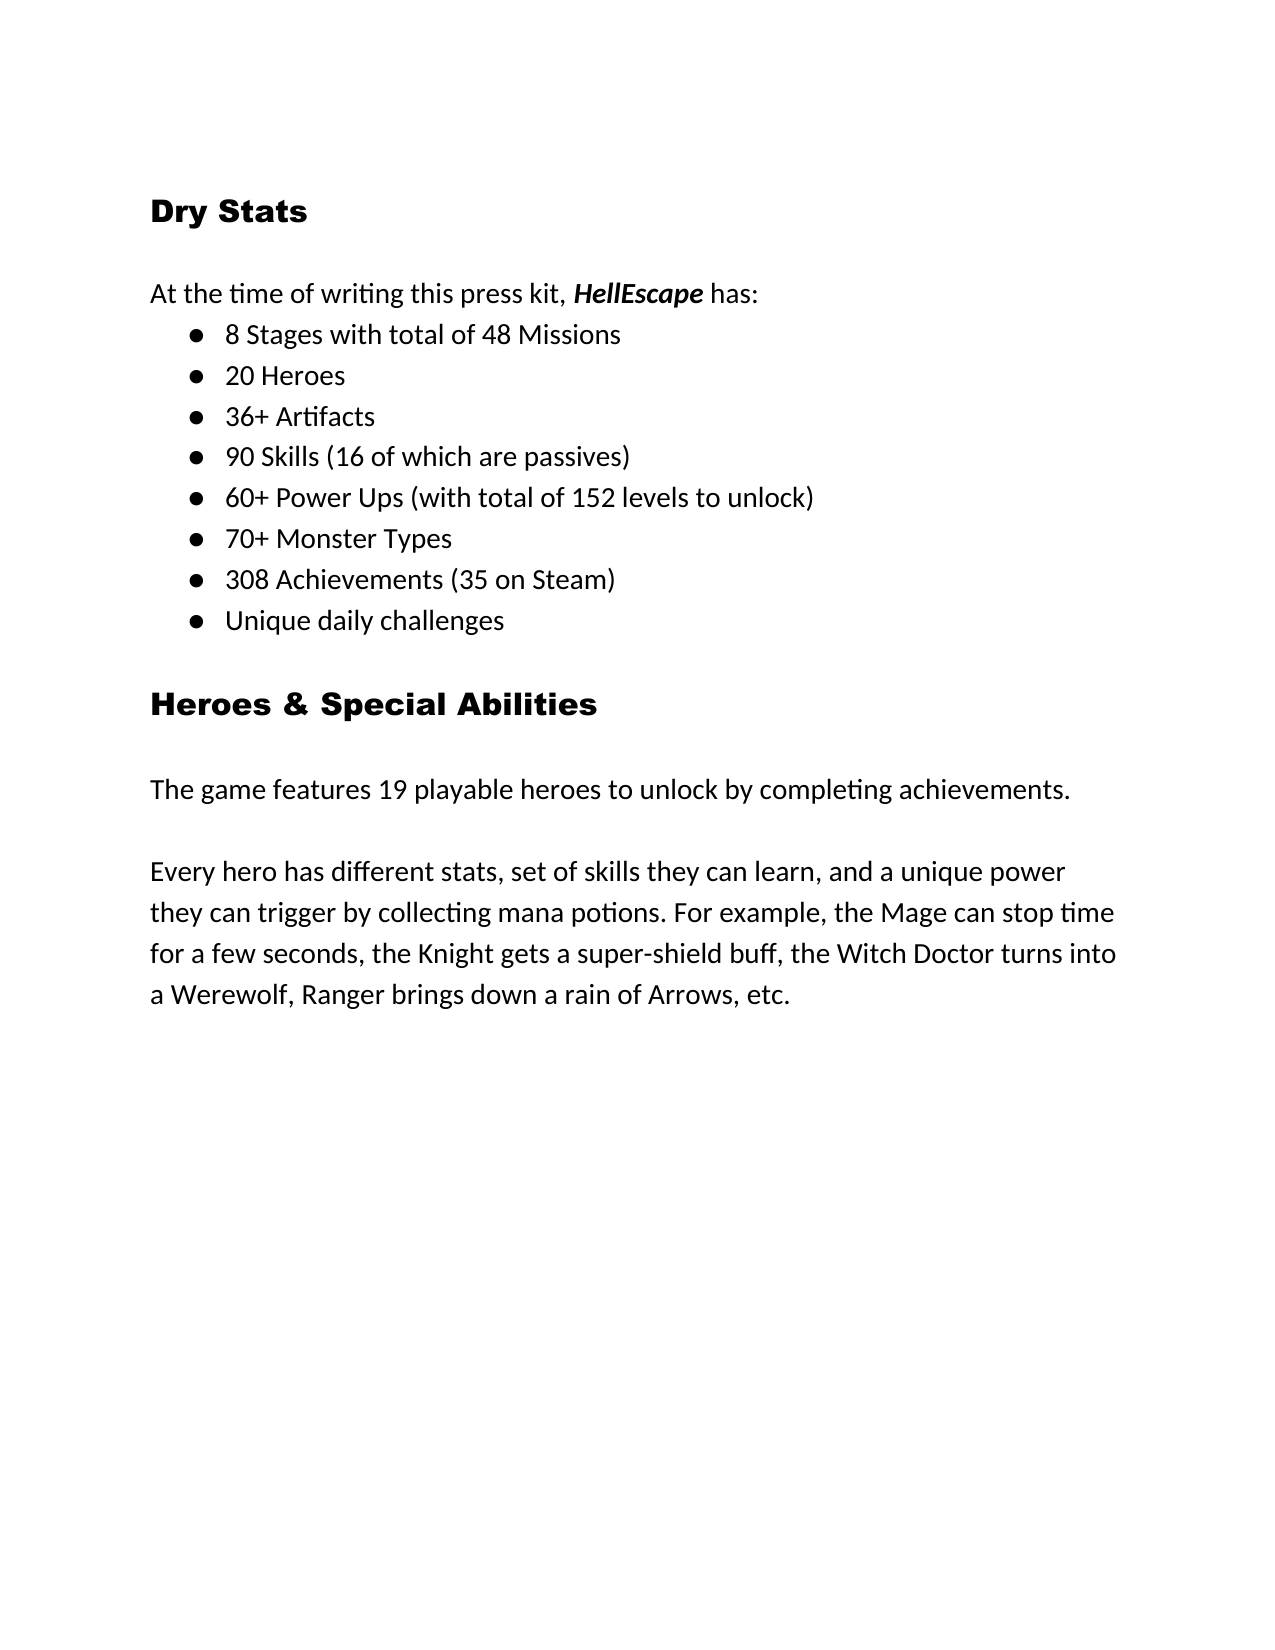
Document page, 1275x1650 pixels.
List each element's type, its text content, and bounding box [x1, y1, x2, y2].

list 70+ Monster Types [187, 520, 1125, 556]
text Heroes & Special Abilities [150, 687, 1125, 722]
text The game features 19 playable heroes to unlock by completing achievements. [150, 771, 1125, 807]
list 308 Achievements (35 on Steam) [187, 561, 1125, 597]
text Dry Stats [150, 194, 1125, 229]
list 90 Skills (16 of which are passives) [187, 438, 1125, 474]
text At the time of writing this press kit, HellEscape has: [150, 275, 1125, 310]
text Every hero has different stats, set of skills they can learn, and a unique power they can trigger by collecting mana potions. For example, the Mage can stop time for a few seconds, the Knight gets a super-shield buff, the Witch Doctor turns into a Werewolf, Ranger brings down a rain of Arrows, etc. [150, 853, 1125, 1012]
list 60+ Power Ups (with total of 152 levels to unlock) [187, 479, 1125, 515]
list Unique daily challenges [187, 602, 1125, 638]
list 20 Heroes [187, 357, 1125, 392]
list 8 Stages with total of 48 Missions [187, 316, 1125, 351]
list 36+ Artifacts [187, 398, 1125, 433]
